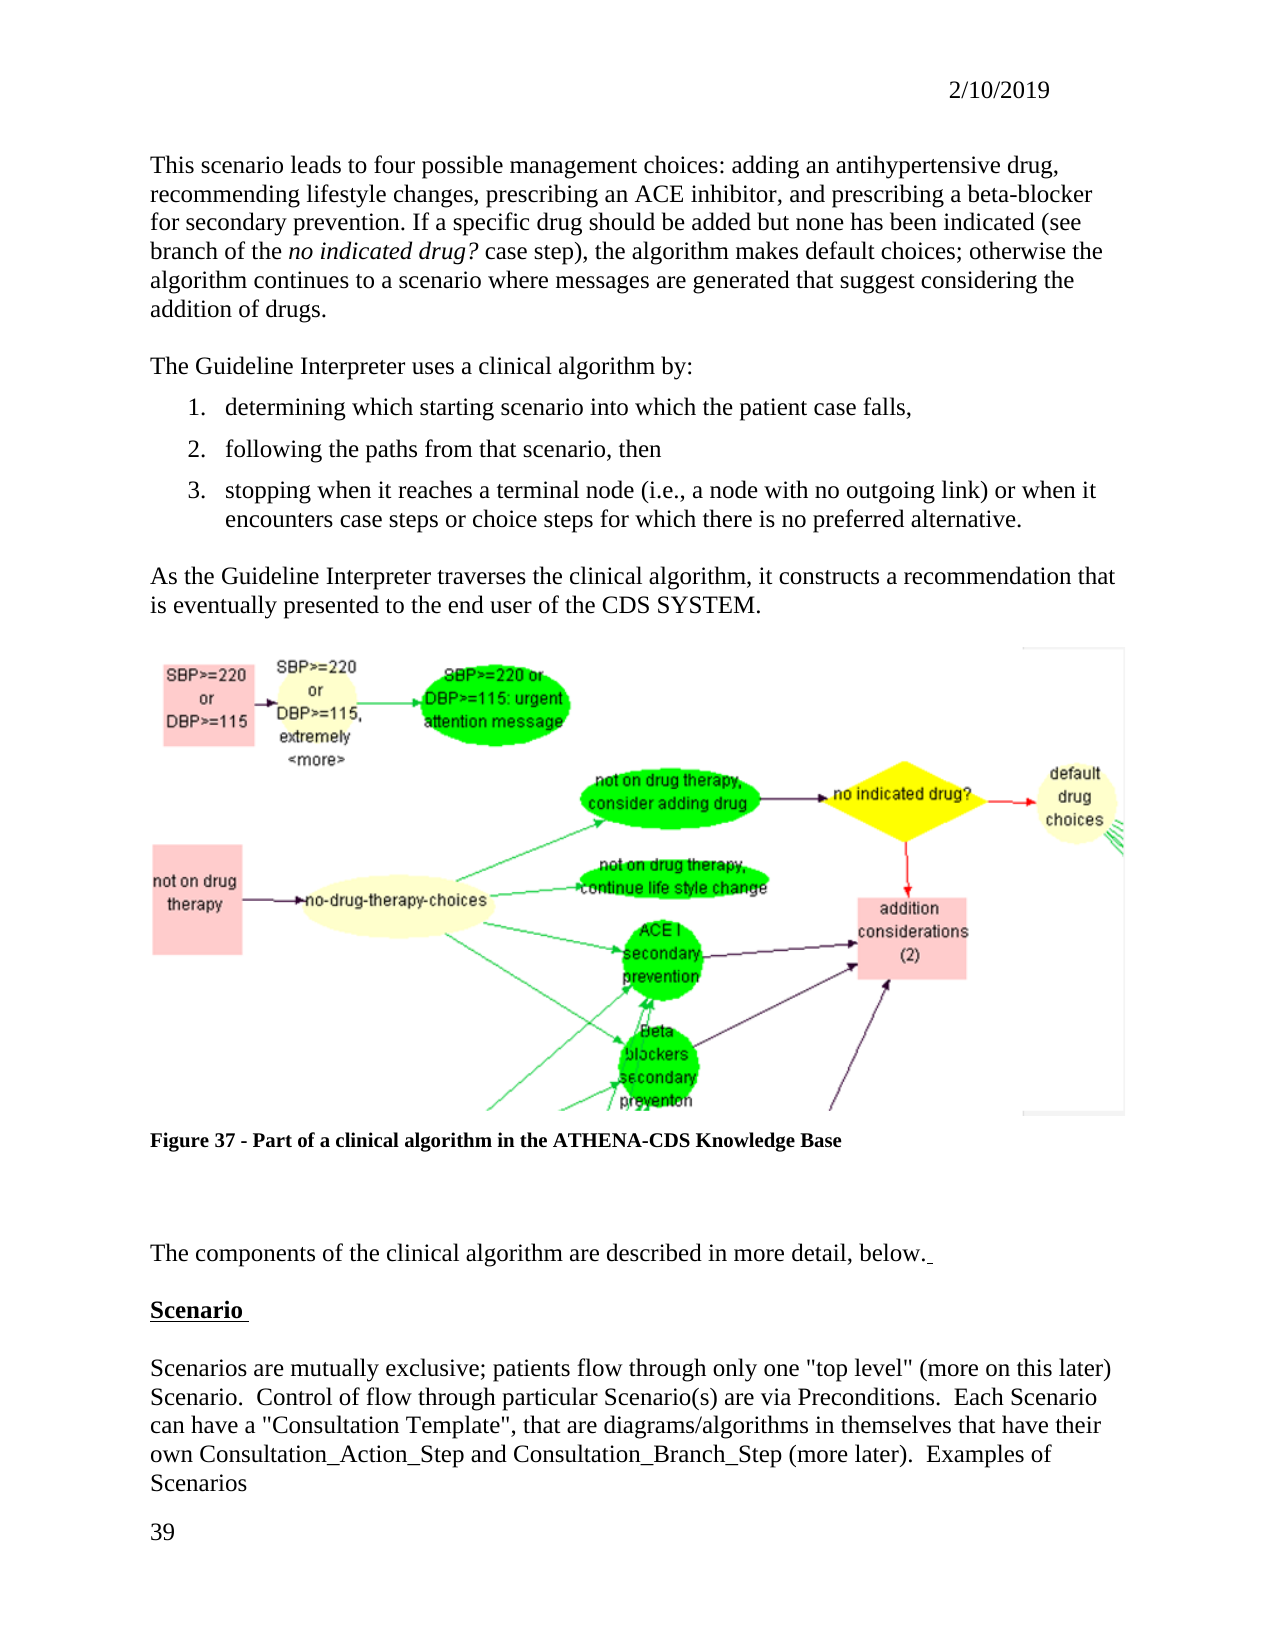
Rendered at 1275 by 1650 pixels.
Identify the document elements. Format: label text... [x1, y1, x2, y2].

picture [150, 647, 1125, 1116]
text Figure 37 - Part of a clinical algorithm in the ATHENA-CDS Knowledge Base [150, 1128, 1125, 1152]
text Scenarios are mutually exclusive; patients flow through only one "top level" (more on this later) Scenario. Control of flow through particular Scenario(s) are via Preconditions. Each Scenario can have a "Consultation Template", that are diagrams/algorithms in themselves that have their own Consultation_Action_Step and Consultation_Branch_Step (more later). Examples of Scenarios [150, 1353, 1125, 1497]
text The components of the clinical algorithm are described in more detail, below. [150, 1238, 1125, 1267]
text Scenario [150, 1296, 1125, 1324]
list following the paths from that scenario, then [187, 434, 1125, 462]
text The Guideline Interpreter uses a clinical algorithm by: [150, 351, 1125, 380]
list stopping when it reaches a terminal node (i.e., a node with no outgoing link) or when it encounters case steps or choice steps for which there is no preferred alternative. [187, 475, 1125, 532]
list determining which starting scenario into which the patient case falls, [187, 392, 1125, 421]
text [150, 150, 1125, 322]
text As the Guideline Interpreter traverses the clinical algorithm, it constructs a recommendation that is eventually presented to the end user of the CDS SYSTEM. [150, 561, 1125, 619]
